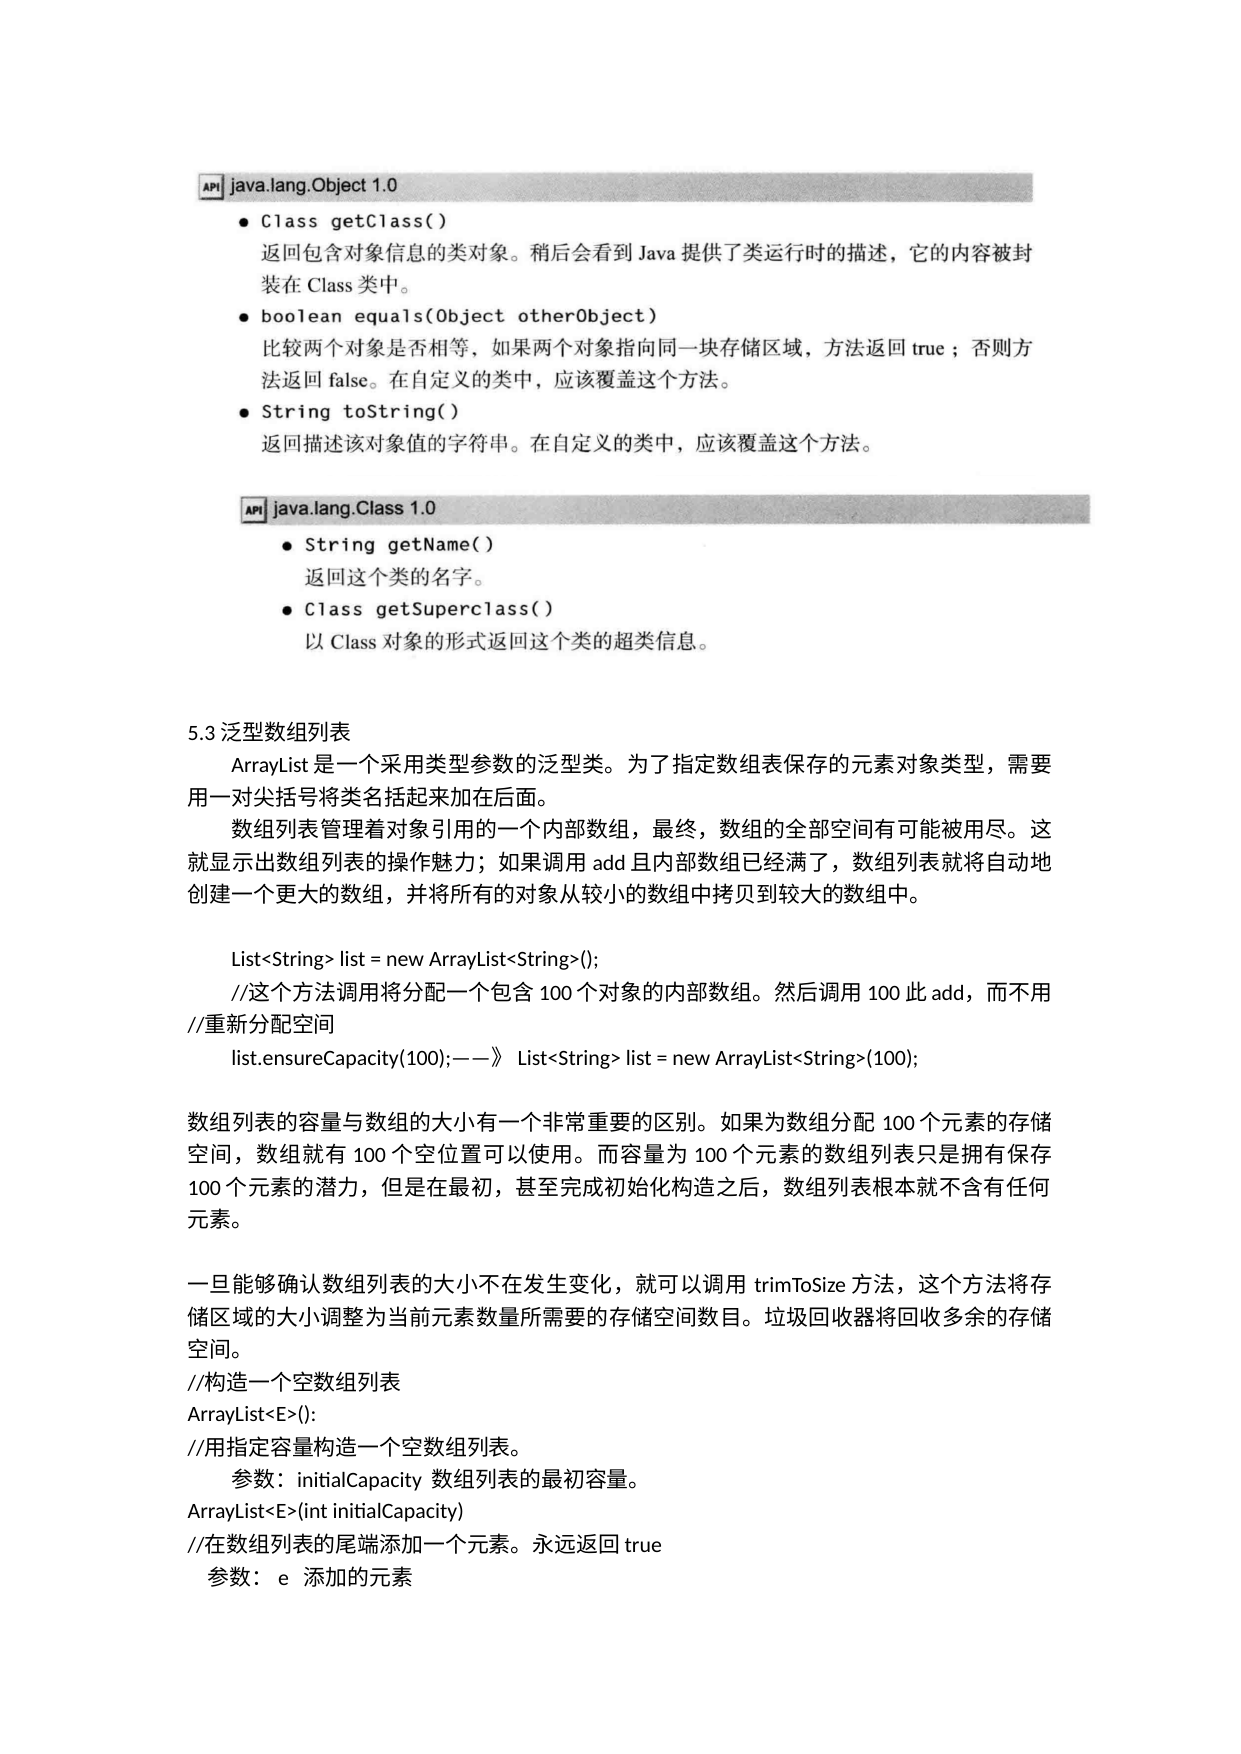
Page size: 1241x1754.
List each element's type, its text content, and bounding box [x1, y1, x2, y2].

list //用指定容量构造一个空数组列表。 [187, 1429, 1053, 1462]
list 参数：initialCapacity 数组列表的最初容量。 [187, 1462, 1053, 1494]
list 数组列表管理着对象引用的一个内部数组，最终，数组的全部空间有可能被用尽。这就显示出数组列表的操作魅力；如果调用add且内部数组已经满了，数组列表就将自动地创建一个更大的数组，并将所有的对象从较小的数组中拷贝到较大的数组中。 [187, 812, 1053, 909]
picture [187, 162, 1051, 476]
picture [231, 487, 1096, 664]
list 参数： e 添加的元素 [187, 1559, 1053, 1592]
list 数组列表的容量与数组的大小有一个非常重要的区别。如果为数组分配100个元素的存储空间，数组就有100个空位置可以使用。而容量为100个元素的数组列表只是拥有保存100个元素的潜力，但是在最初，甚至完成初始化构造之后，数组列表根本就不含有任何元素。 [187, 1104, 1053, 1234]
list //这个方法调用将分配一个包含100个对象的内部数组。然后调用100此add，而不用//重新分配空间 [187, 974, 1053, 1039]
list ArrayList是一个采用类型参数的泛型类。为了指定数组表保存的元素对象类型，需要用一对尖括号将类名括起来加在后面。 [187, 747, 1053, 812]
list //在数组列表的尾端添加一个元素。永远返回true [187, 1527, 1053, 1559]
list ArrayList<E>(int initialCapacity) [187, 1494, 1053, 1527]
list //构造一个空数组列表 [187, 1364, 1053, 1397]
list ArrayList<E>(): [187, 1397, 1053, 1429]
list 一旦能够确认数组列表的大小不在发生变化，就可以调用trimToSize方法，这个方法将存储区域的大小调整为当前元素数量所需要的存储空间数目。垃圾回收器将回收多余的存储空间。 [187, 1267, 1053, 1364]
list 5.3 泛型数组列表 [187, 714, 1053, 747]
list list.ensureCapacity(100);——》 List<String> list = new ArrayList<String>(100); [187, 1039, 1053, 1072]
list List<String> list = new ArrayList<String>(); [187, 942, 1053, 974]
